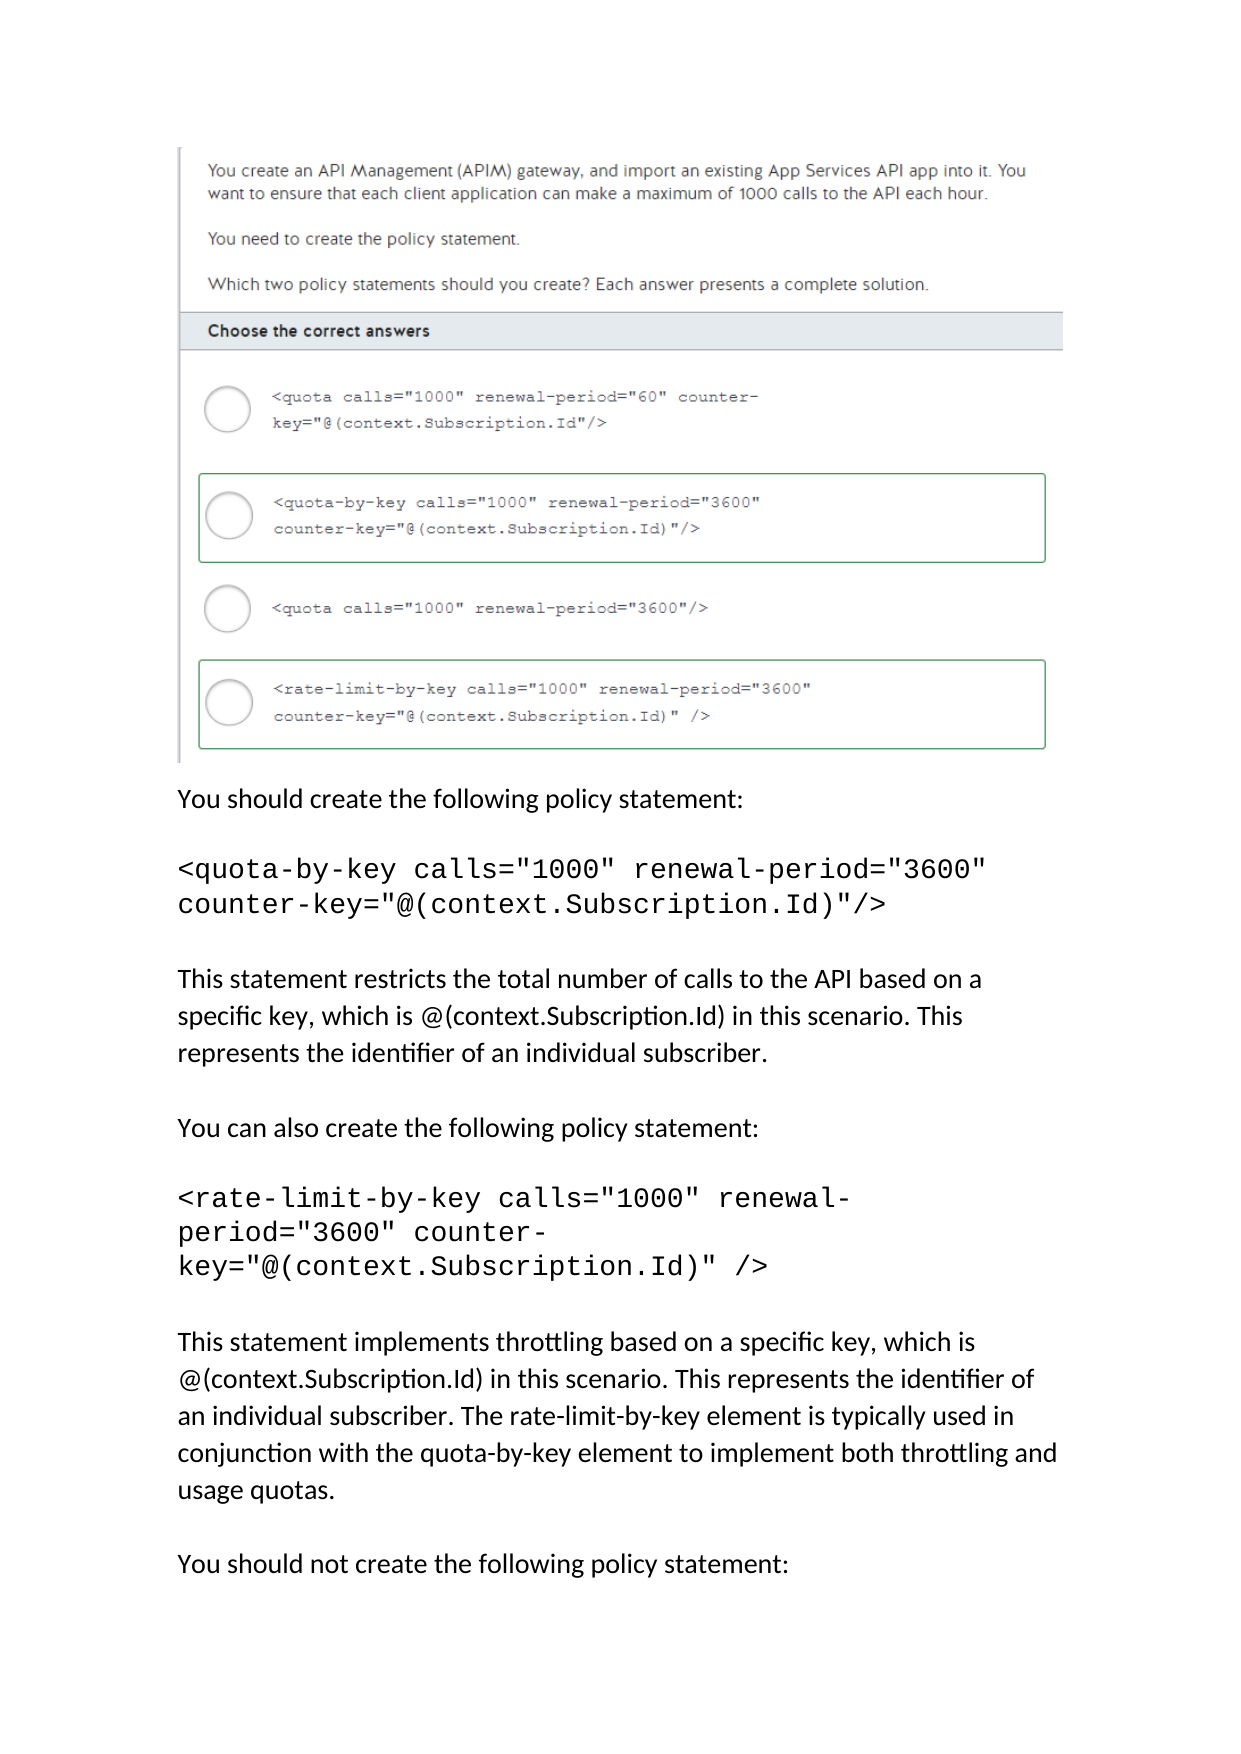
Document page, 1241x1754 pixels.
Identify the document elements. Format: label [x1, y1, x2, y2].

picture [177, 147, 1063, 763]
text [177, 781, 1063, 1581]
